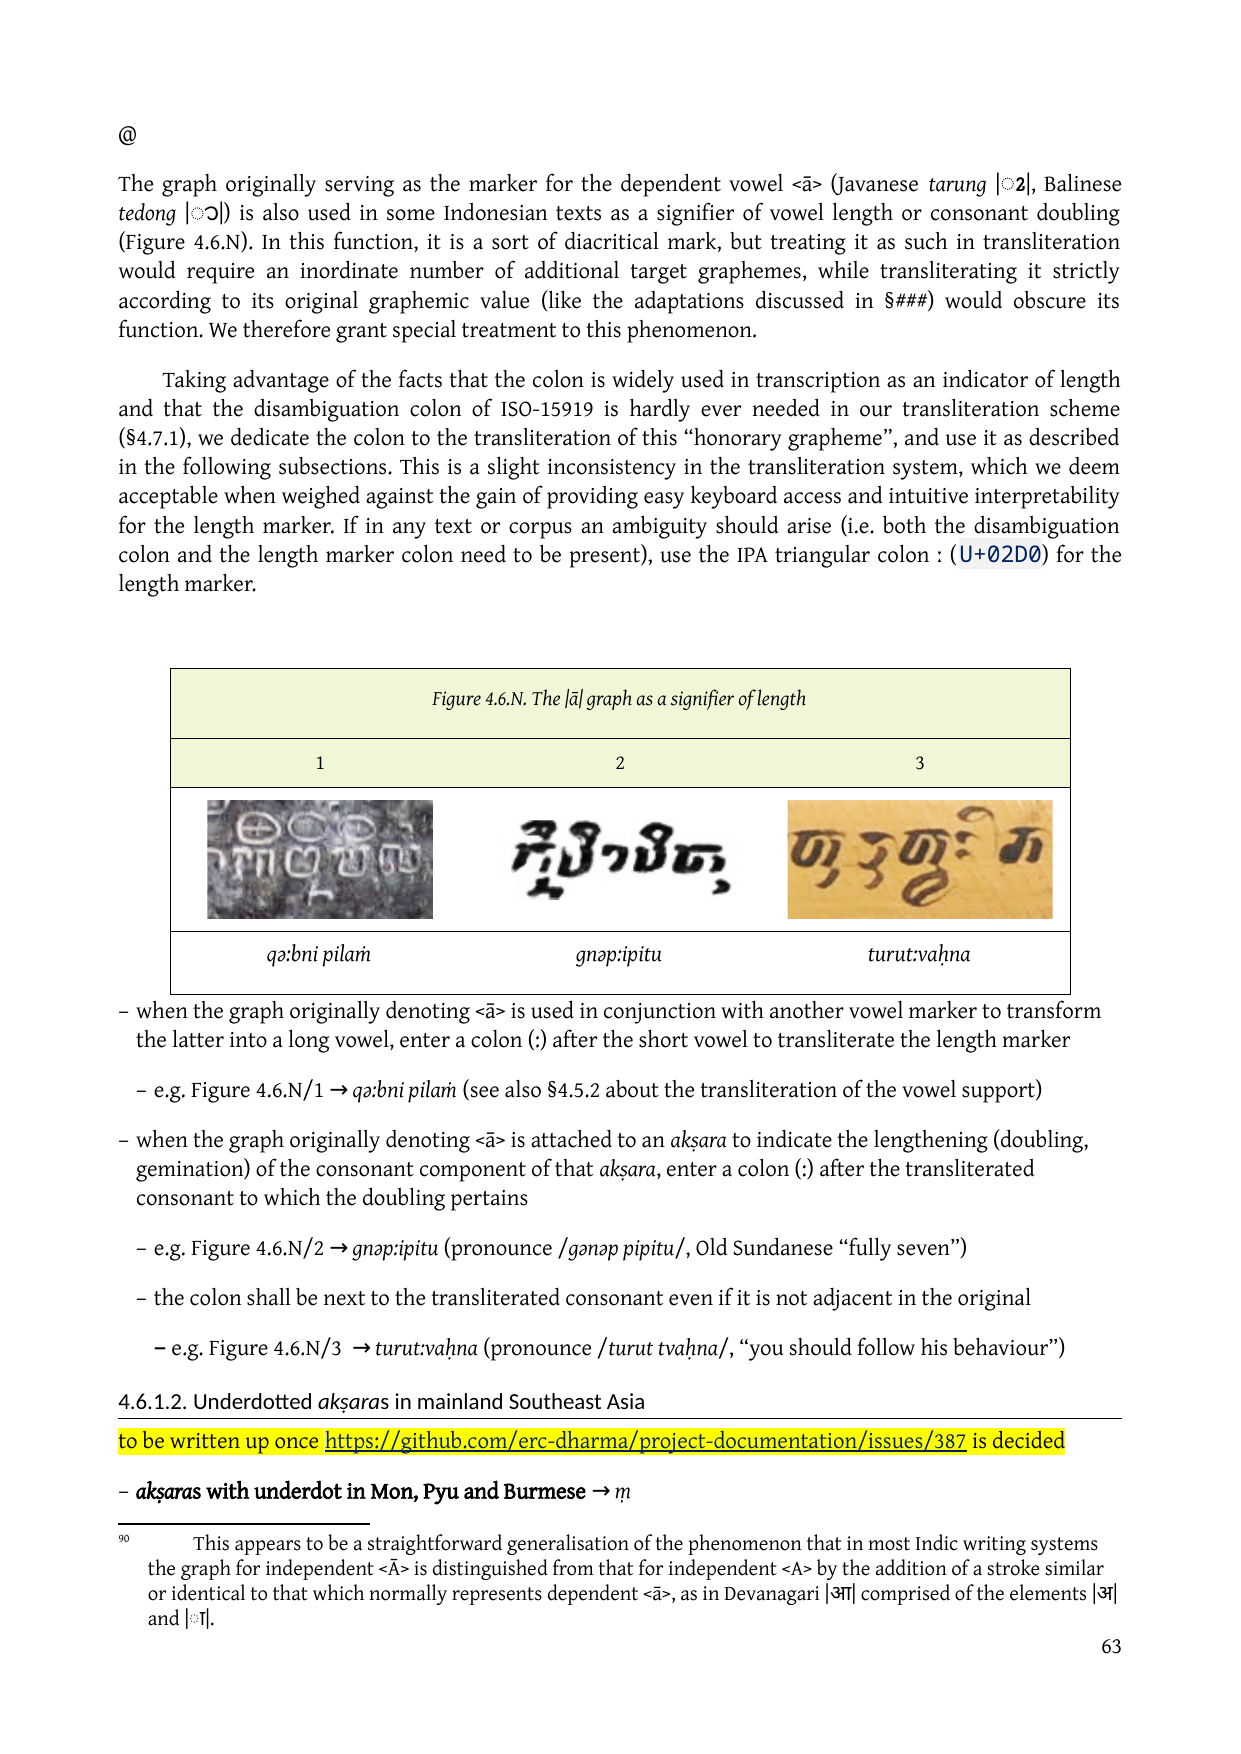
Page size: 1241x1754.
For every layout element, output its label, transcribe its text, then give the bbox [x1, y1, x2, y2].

list akṣaras with underdot in Mon, Pyu and Burmese → ṃ [118, 1475, 1122, 1504]
subtitle Underdotted akṣaras in mainland Southeast Asia [118, 1386, 1122, 1418]
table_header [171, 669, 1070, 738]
text The graph originally serving as the marker for the dependent vowel <ā> (Javanese tarung |ꦴ|, Balinese tedong |ᬵ|) is also used in some Indonesian texts as a signifier of vowel length or consonant doubling (Figure 4.6.A). In this function, it is a sort of diacritical mark, but treating it as such in transliteration would require an inordinate number of additional target graphemes, while transliterating it strictly according to its original graphemic value (like the adaptations discussed in §###) would obscure its function. We therefore grant special treatment to this phenomenon. [118, 168, 1122, 343]
text to be written up once https://github.com/erc-dharma/project-documentation/issues/387 is decided [118, 1425, 1122, 1454]
list the colon shall be next to the transliterated consonant even if it is not adjacent in the original [136, 1282, 1122, 1311]
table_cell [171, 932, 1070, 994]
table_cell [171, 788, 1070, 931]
picture [207, 800, 433, 919]
text @ [118, 118, 1122, 147]
list when the graph originally denoting <ā> is attached to an akṣara to indicate the lengthening (doubling, gemination) of the consonant component of that akṣara, enter a colon (:) after the transliterated consonant to which the doubling pertains [118, 1124, 1122, 1211]
list e.g. Figure 4.6.A/2 → gnәp:ipitu (pronounce /gәnәp pipitu/, Old Sundanese “fully seven”) [136, 1232, 1122, 1261]
text Taking advantage of the facts that the colon is widely used in transcription as an indicator of length and that the disambiguation colon of ISO-15919 is hardly ever needed in our transliteration scheme (§4.7.1), we dedicate the colon to the transliteration of this “honorary grapheme”, and use it as described in the following subsections. This is a slight inconsistency in the transliteration system, which we deem acceptable when weighed against the gain of providing easy keyboard access and intuitive interpretability for the length marker. If in any text or corpus an ambiguity should arise (i.e. both the disambiguation colon and the length marker colon need to be present), use the IPA triangular colon ː (U+02D0) for the length marker. [118, 364, 1122, 597]
list when the graph originally denoting <ā> is used in conjunction with another vowel marker to transform the latter into a long vowel, enter a colon (:) after the short vowel to transliterate the length marker [118, 995, 1122, 1053]
list e.g. Figure 4.6.A/3 → turut:vaḥna (pronounce /turut tvaḥna/, “you should follow his behaviour”) [153, 1332, 1122, 1361]
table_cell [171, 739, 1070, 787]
list e.g. Figure 4.6.A/1 → qə:bni pilaṁ (see also §4.5.2 about the transliteration of the vowel support) [136, 1074, 1122, 1103]
picture [787, 800, 1053, 919]
picture [501, 820, 739, 900]
